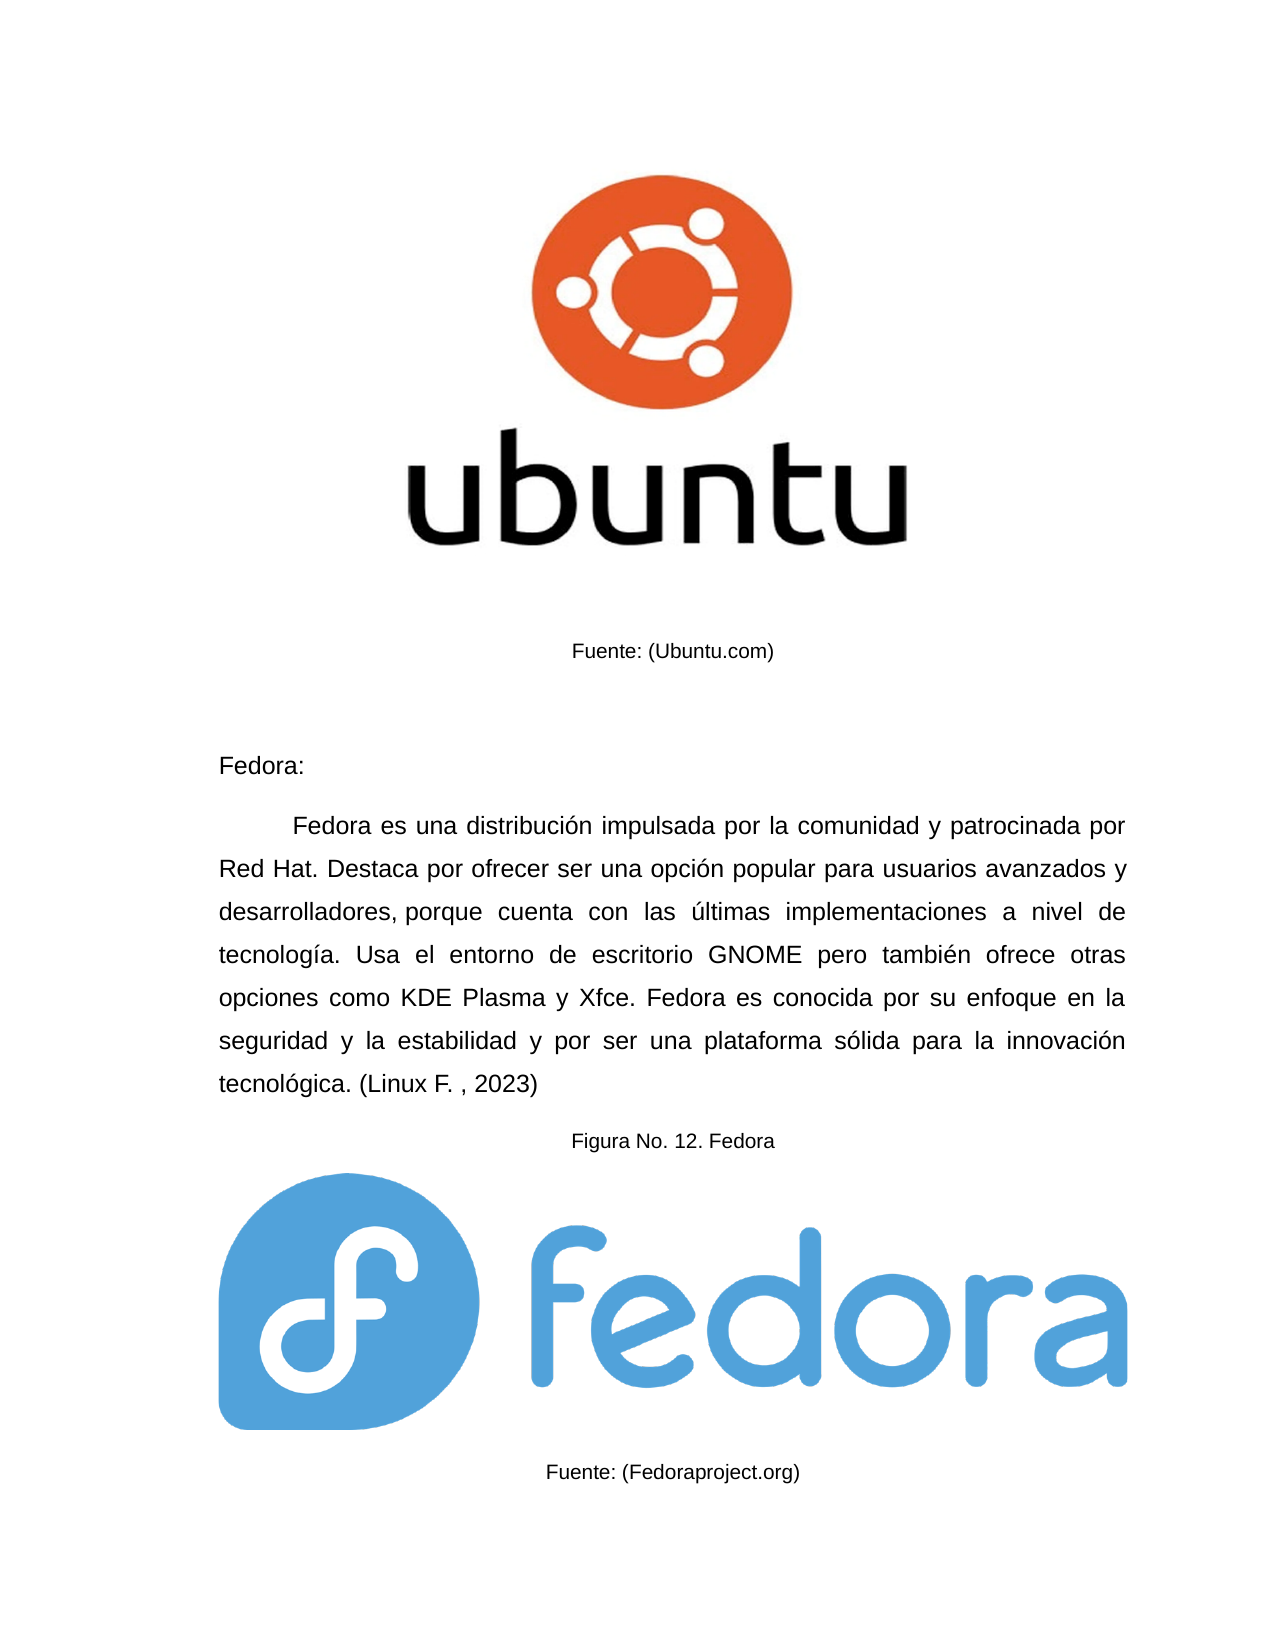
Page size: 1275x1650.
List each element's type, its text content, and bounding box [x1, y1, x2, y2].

text Fuente: (Fedoraproject.org) [218, 1460, 1127, 1484]
text Fedora: [218, 751, 1127, 779]
picture [218, 147, 1128, 608]
picture [218, 1173, 1128, 1430]
text Fuente: (Ubuntu.com) [218, 638, 1127, 662]
text Fedora es una distribución impulsada por la comunidad y patrocinada por Red Hat. Destaca por ofrecer ser una opción popular para usuarios avanzados y desarrolladores, porque cuenta con las últimas implementaciones a nivel de tecnología. Usa el entorno de escritorio GNOME pero también ofrece otras opciones como KDE Plasma y Xfce. Fedora es conocida por su enfoque en la seguridad y la estabilidad y por ser una plataforma sólida para la innovación tecnológica. [218, 811, 1127, 1098]
text Figura No. 12. Fedora [218, 1129, 1127, 1153]
